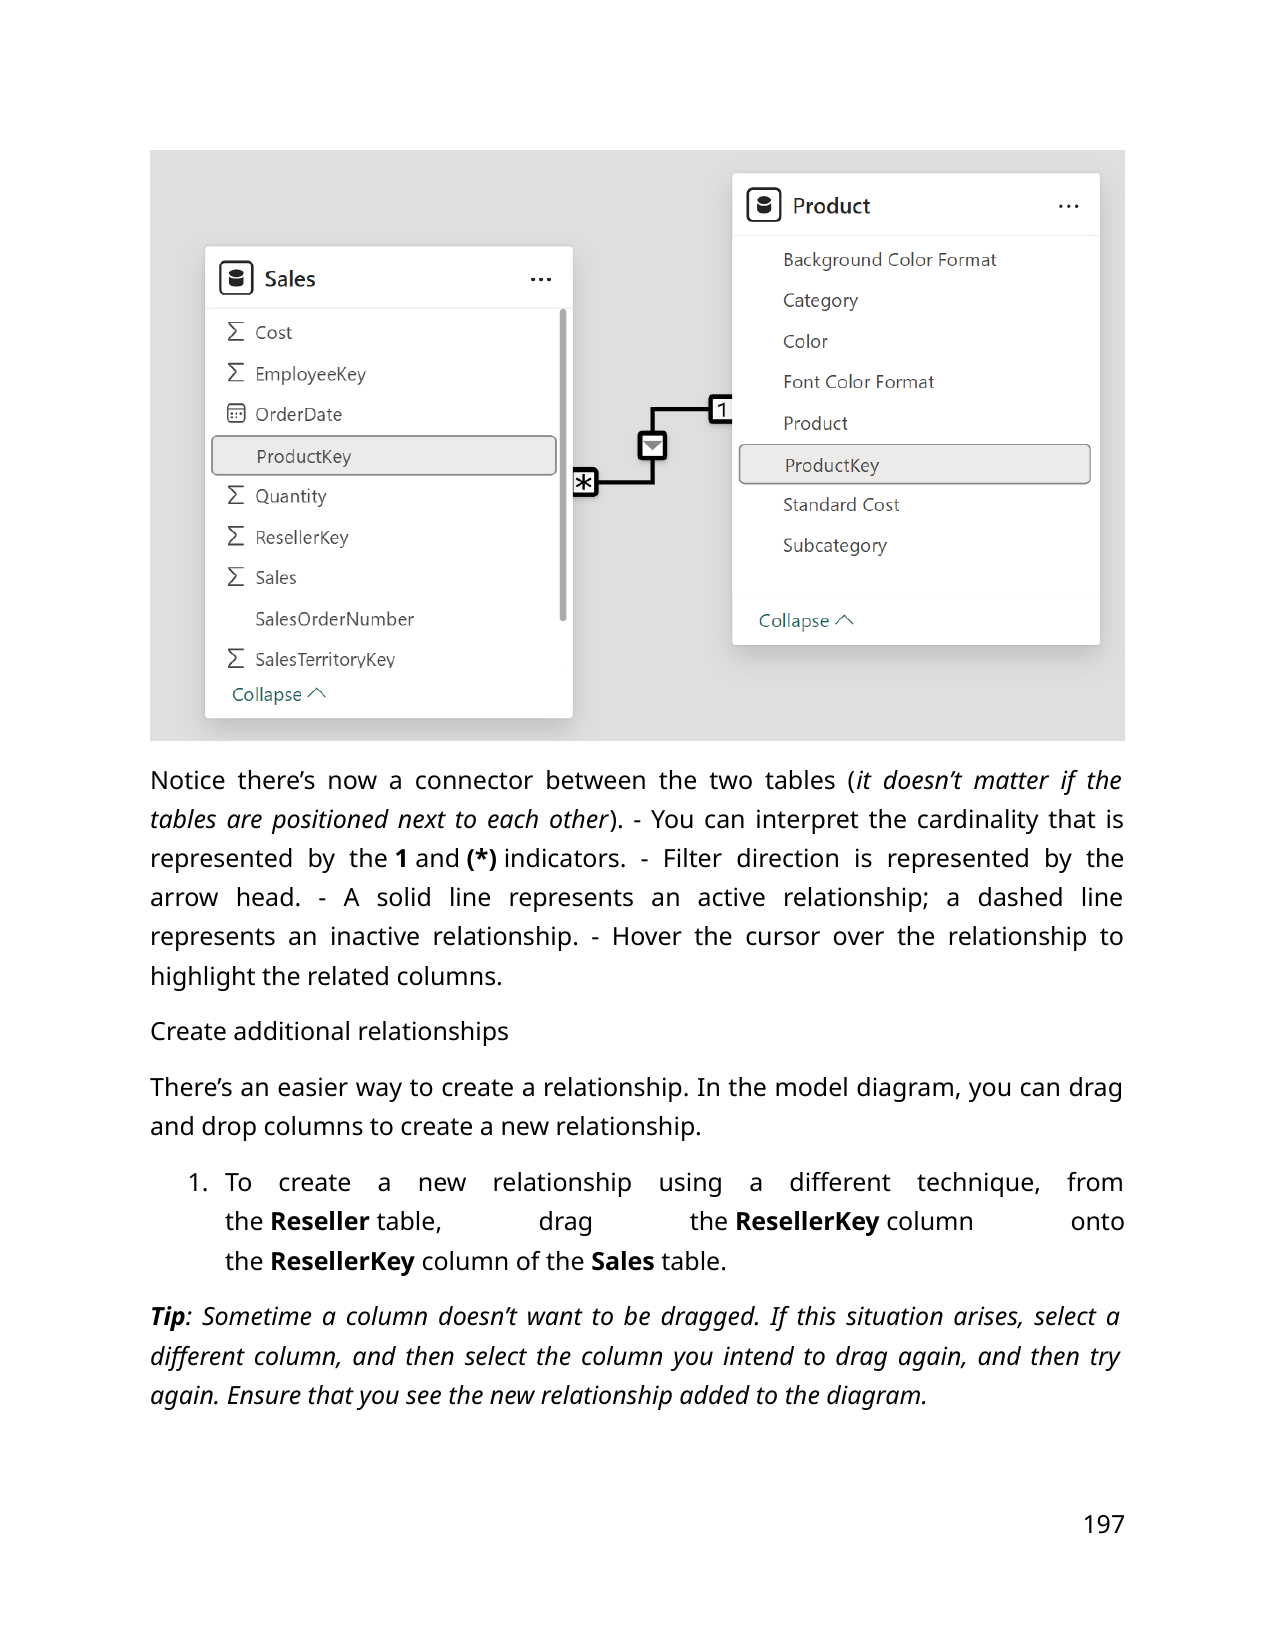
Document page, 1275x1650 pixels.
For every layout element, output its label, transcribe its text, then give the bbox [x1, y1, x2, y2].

list To create a new relationship using a different technique, from the Reseller table, drag the ResellerKey column onto the ResellerKey column of the Sales table. [187, 1165, 1125, 1277]
picture [150, 150, 1125, 741]
text Notice there’s now a connector between the two tables (it doesn’t matter if the tables are positioned next to each other). - You can interpret the cardinality that is represented by the 1 and (*) indicators. - Filter direction is represented by the arrow head. - A solid line represents an active relationship; a dashed line represents an inactive relationship. - Hover the cursor over the relationship to highlight the related columns. [150, 762, 1125, 992]
text There’s an easier way to create a relationship. In the model diagram, you can drag and drop columns to create a new relationship. [150, 1070, 1125, 1143]
text Create additional relationships [150, 1014, 1125, 1048]
text Tip: Sometime a column doesn’t want to be dragged. If this situation arises, select a different column, and then select the column you intend to drag again, and then try again. Ensure that you see the new relationship added to the diagram. [150, 1299, 1125, 1411]
